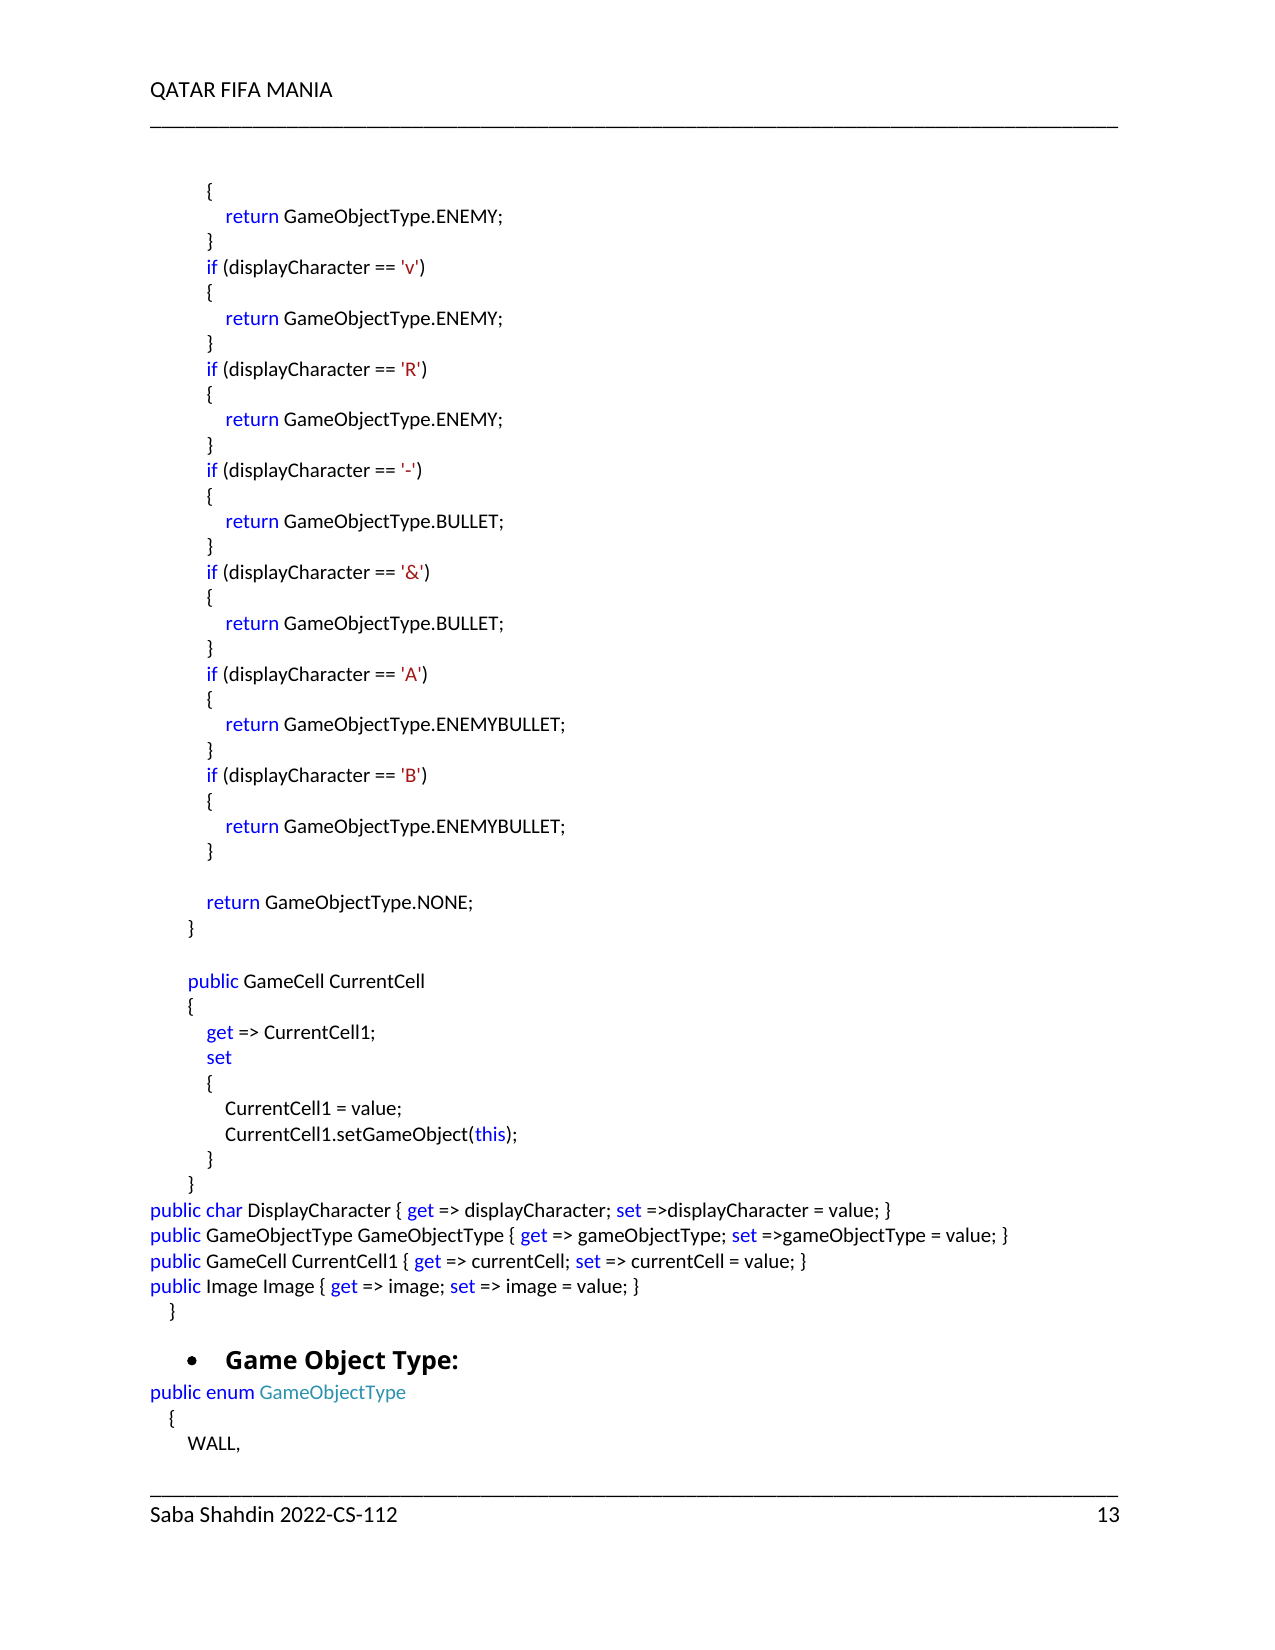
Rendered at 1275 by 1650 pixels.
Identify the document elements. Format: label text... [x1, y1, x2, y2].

text return GameObjectType.ENEMYBULLET; [150, 712, 1125, 737]
text { [150, 178, 1125, 203]
text } [150, 1172, 1125, 1197]
text if (displayCharacter == '&') [150, 559, 1125, 584]
text return GameObjectType.ENEMYBULLET; [150, 813, 1125, 839]
text return GameObjectType.BULLET; [150, 508, 1125, 534]
text } [150, 737, 1125, 762]
text public char DisplayCharacter { get => displayCharacter; set =>displayCharacter = value; } [150, 1197, 1125, 1222]
text { [150, 994, 1125, 1019]
text return GameObjectType.BULLET; [150, 610, 1125, 635]
text { [150, 279, 1125, 305]
text } [150, 635, 1125, 661]
text public GameObjectType GameObjectType { get => gameObjectType; set =>gameObjectType = value; } [150, 1222, 1125, 1248]
text return GameObjectType.ENEMY; [150, 305, 1125, 330]
text if (displayCharacter == 'R') [150, 356, 1125, 381]
text } [150, 229, 1125, 254]
text { [150, 381, 1125, 407]
text } [150, 330, 1125, 356]
text } [150, 534, 1125, 559]
text } [150, 1146, 1125, 1172]
text CurrentCell1.setGameObject(this); [150, 1121, 1125, 1146]
text set [150, 1044, 1125, 1070]
text return GameObjectType.ENEMY; [150, 407, 1125, 432]
text if (displayCharacter == 'A') [150, 661, 1125, 686]
text public GameCell CurrentCell [150, 968, 1125, 994]
text get => CurrentCell1; [150, 1019, 1125, 1044]
text if (displayCharacter == 'B') [150, 762, 1125, 788]
text { [150, 1405, 1125, 1430]
subtitle Game Object Type: [187, 1343, 1125, 1377]
text } [150, 1299, 1125, 1324]
text CurrentCell1 = value; [150, 1095, 1125, 1121]
text { [150, 788, 1125, 813]
text { [150, 584, 1125, 610]
text { [150, 483, 1125, 508]
text { [150, 1070, 1125, 1095]
text public enum GameObjectType [150, 1379, 1125, 1405]
text if (displayCharacter == '-') [150, 457, 1125, 483]
text } [150, 915, 1125, 940]
text return GameObjectType.ENEMY; [150, 203, 1125, 229]
text return GameObjectType.NONE; [150, 889, 1125, 915]
text public Image Image { get => image; set => image = value; } [150, 1273, 1125, 1299]
text public GameCell CurrentCell1 { get => currentCell; set => currentCell = value; } [150, 1248, 1125, 1273]
text { [150, 686, 1125, 712]
text } [150, 432, 1125, 457]
text } [150, 839, 1125, 864]
text WALL, [150, 1430, 1125, 1456]
text if (displayCharacter == 'v') [150, 254, 1125, 279]
